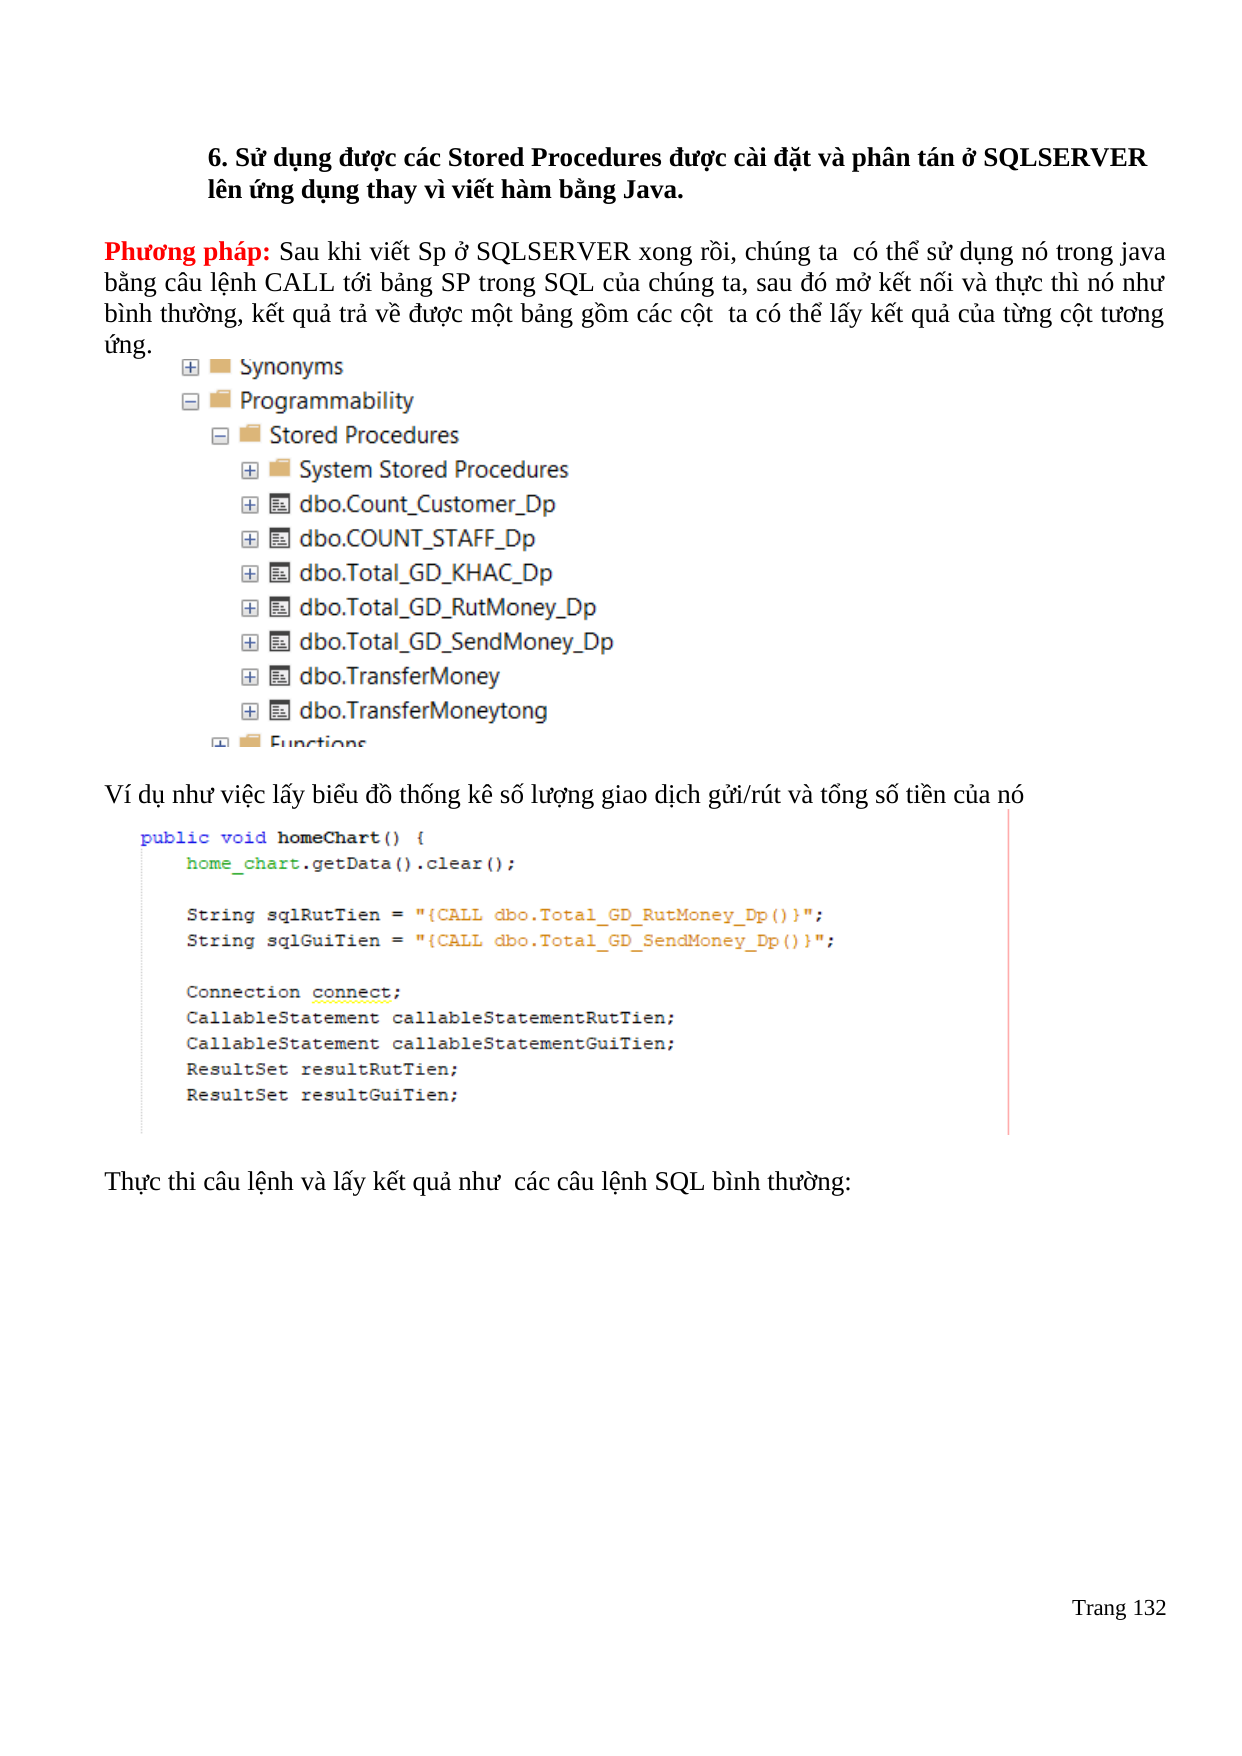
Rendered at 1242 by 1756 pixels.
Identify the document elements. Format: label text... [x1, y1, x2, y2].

picture [104, 359, 694, 747]
subtitle Sử dụng được các Stored Procedures được cài đặt và phân tán ở SQLSERVER lên ứng dụng thay vì viết hàm bằng Java. [208, 142, 1167, 204]
text Phương pháp: Sau khi viết Sp ở SQLSERVER xong rồi, chúng ta có thể sử dụng nó trong java bằng câu lệnh CALL tới bảng SP trong SQL của chúng ta, sau đó mở kết nối và thực thì nó như bình thường, kết quả trả về được một bảng gồm các cột ta có thể lấy kết quả của từng cột tương ứng. [104, 235, 1167, 359]
text Ví dụ như việc lấy biểu đồ thống kê số lượng giao dịch gửi/rút và tổng số tiền của nó [104, 778, 1167, 809]
text Thực thi câu lệnh và lấy kết quả như các câu lệnh SQL bình thường: [104, 1166, 1167, 1197]
picture [104, 809, 1045, 1135]
